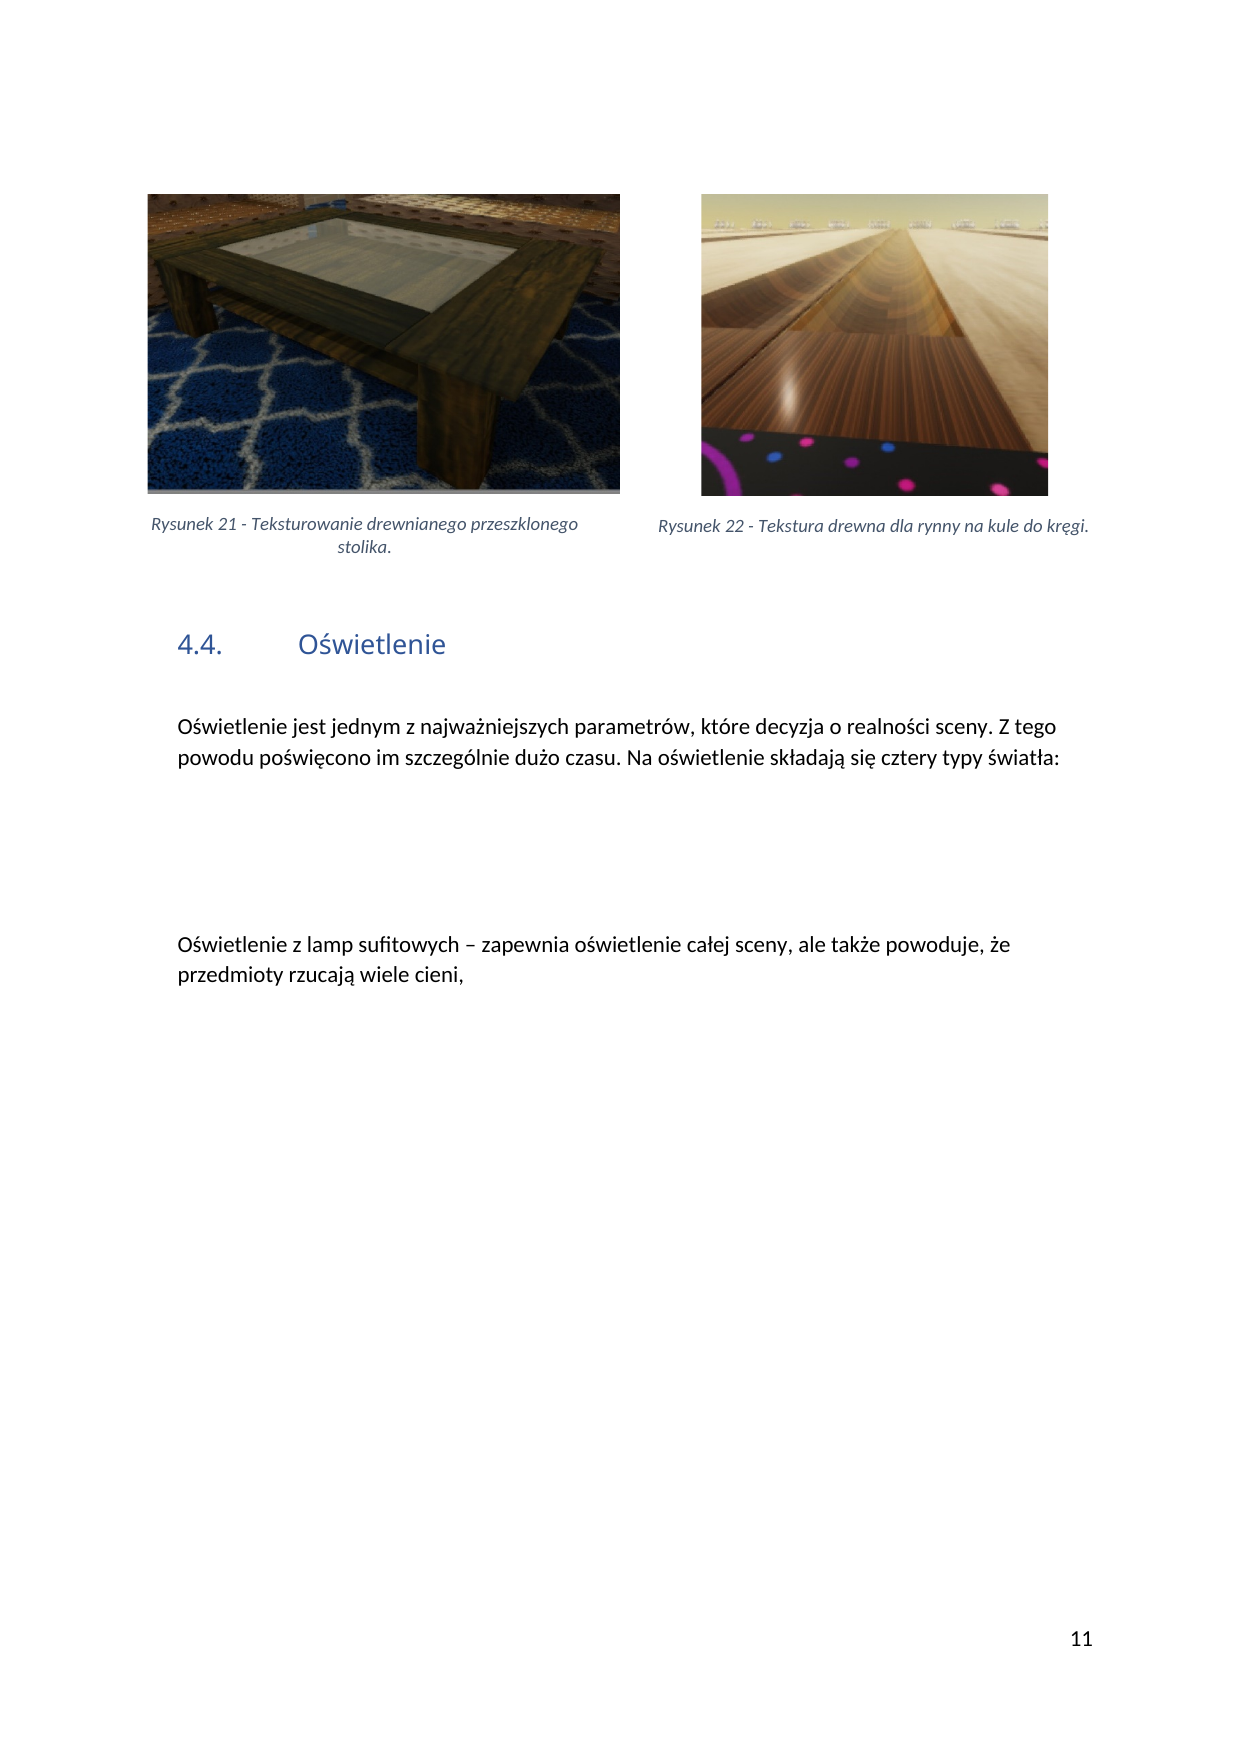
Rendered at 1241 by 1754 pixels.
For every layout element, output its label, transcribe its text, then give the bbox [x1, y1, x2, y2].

text Oświetlenie jest jednym z najważniejszych parametrów, które decyzja o realności sceny. Z tego powodu poświęcono im szczególnie dużo czasu. Na oświetlenie składają się cztery typy światła: [177, 712, 1093, 771]
text Oświetlenie z lamp sufitowych – zapewnia oświetlenie całej sceny, ale także powoduje, że przedmioty rzucają wiele cieni, [177, 930, 1093, 988]
picture [147, 194, 620, 494]
text Rysunek 22 - Tekstura drewna dla rynny na kule do kręgi. [657, 514, 1093, 537]
subtitle Oświetlenie [177, 626, 1093, 663]
picture [701, 194, 1049, 496]
text Rysunek 21 - Teksturowanie drewnianego przeszklonego stolika. [148, 512, 583, 558]
